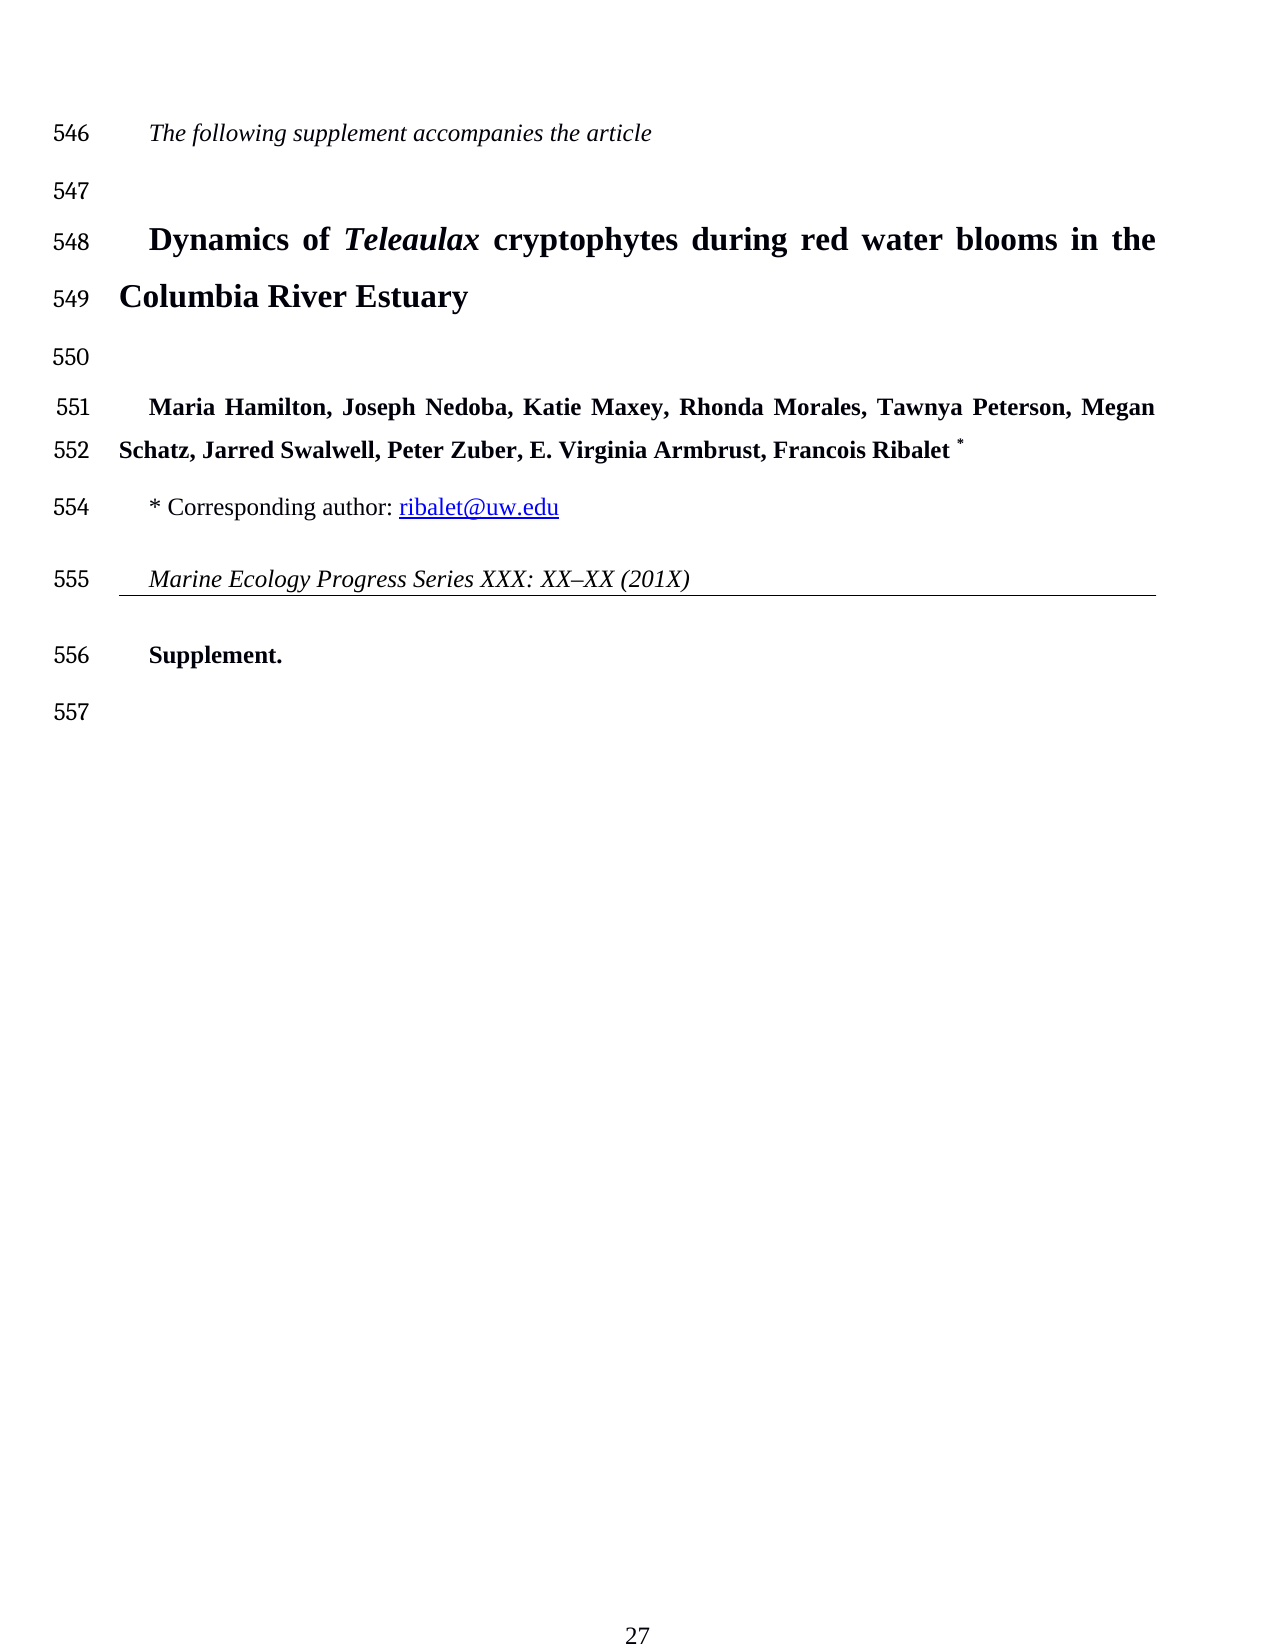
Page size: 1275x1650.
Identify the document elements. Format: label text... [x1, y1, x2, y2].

text Maria Hamilton, Joseph Nedoba, Katie Maxey, Rhonda Morales, Tawnya Peterson, Megan Schatz, Jarred Swalwell, Peter Zuber, E. Virginia Armbrust, Francois Ribalet * [118, 392, 1156, 463]
text * Corresponding author: ribalet@uw.edu [118, 492, 1156, 521]
text Marine Ecology Progress Series XXX: XX–XX (201X) [118, 564, 1156, 596]
text Dynamics of Teleaulax cryptophytes during red water blooms in the Columbia River Estuary [118, 219, 1156, 315]
text Supplement. [118, 640, 1156, 669]
text The following supplement accompanies the article [118, 118, 1156, 147]
